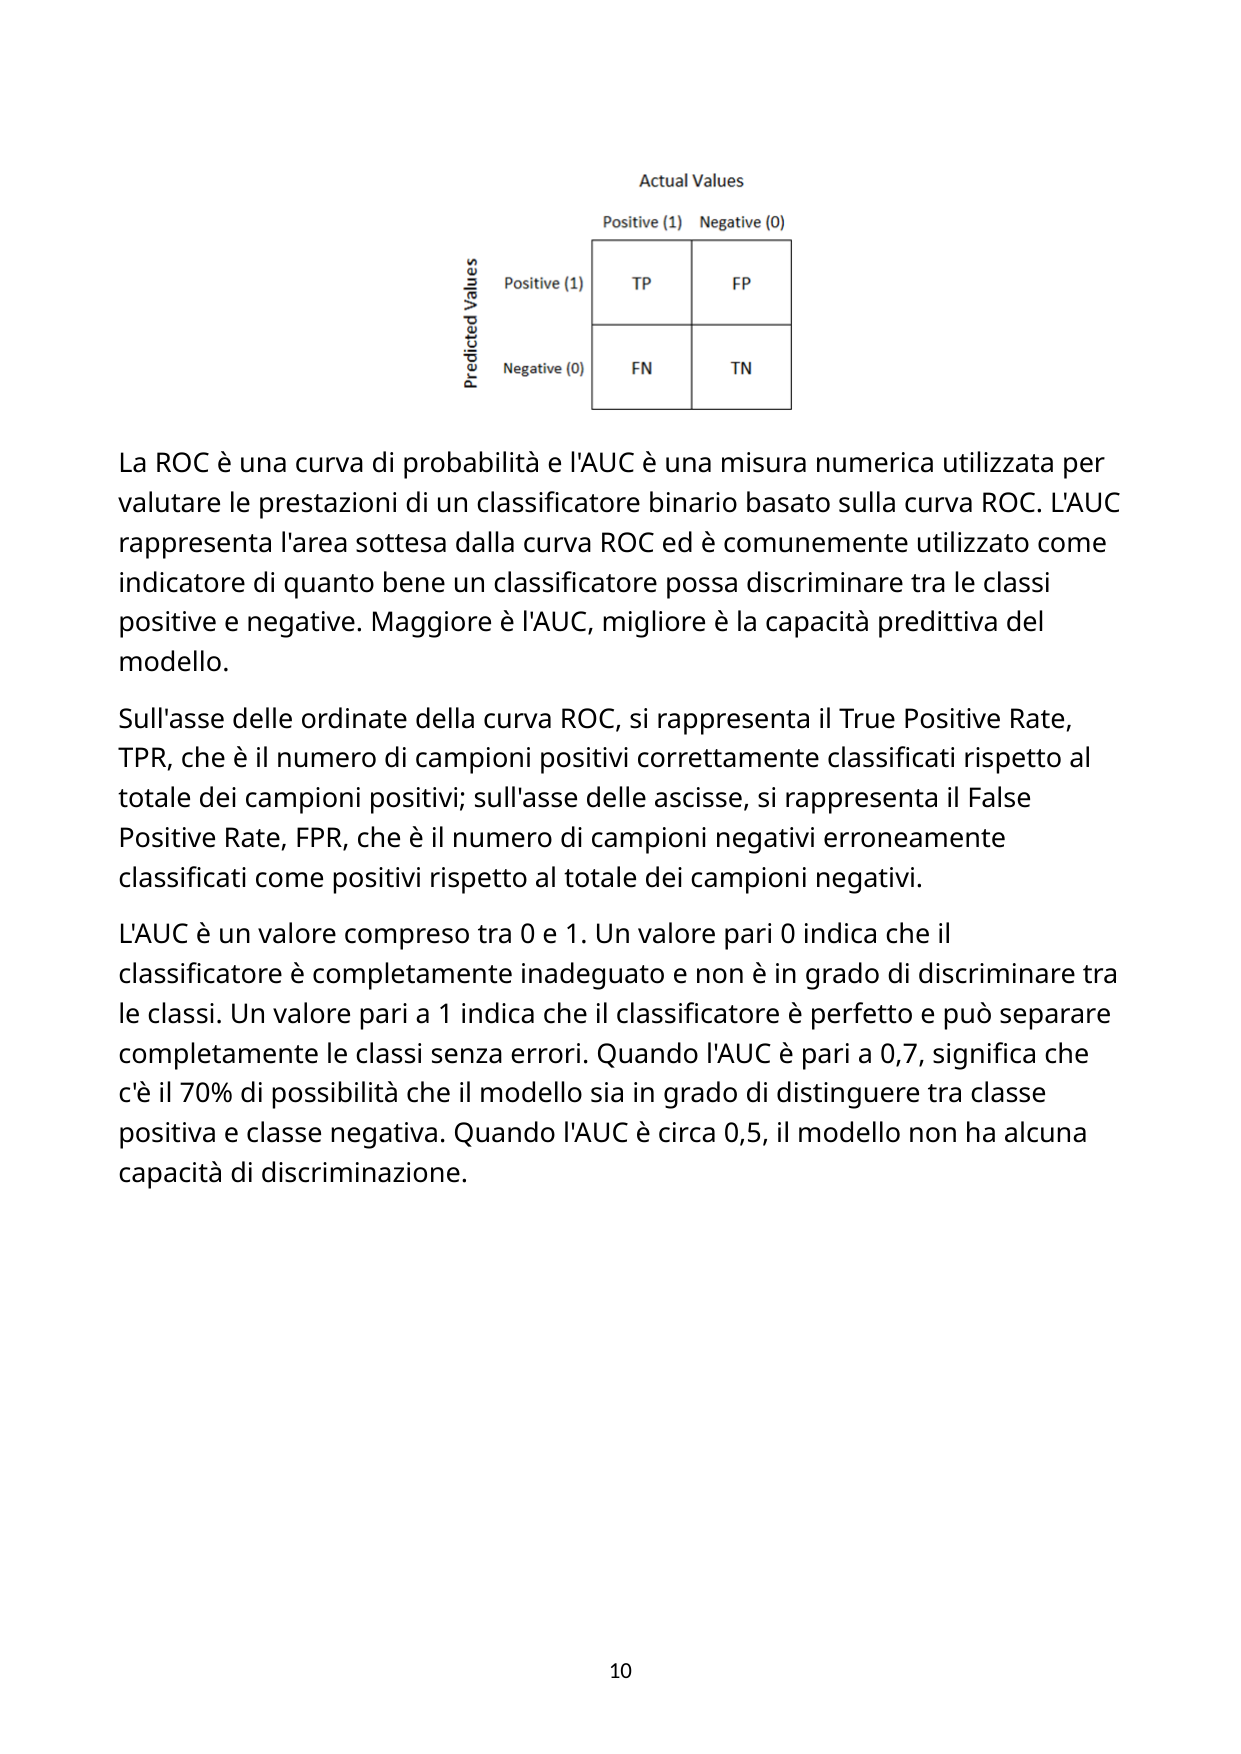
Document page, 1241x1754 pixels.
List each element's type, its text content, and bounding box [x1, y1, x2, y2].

text La ROC è una curva di probabilità e l'AUC è una misura numerica utilizzata per valutare le prestazioni di un classificatore binario basato sulla curva ROC. L'AUC rappresenta l'area sottesa dalla curva ROC ed è comunemente utilizzato come indicatore di quanto bene un classificatore possa discriminare tra le classi positive e negative. Maggiore è l'AUC, migliore è la capacità predittiva del modello. [118, 444, 1122, 679]
text L'AUC è un valore compreso tra 0 e 1. Un valore pari 0 indica che il classificatore è completamente inadeguato e non è in grado di discriminare tra le classi. Un valore pari a 1 indica che il classificatore è perfetto e può separare completamente le classi senza errori. Quando l'AUC è pari a 0,7, significa che c'è il 70% di possibilità che il modello sia in grado di distinguere tra classe positiva e classe negativa. Quando l'AUC è circa 0,5, il modello non ha alcuna capacità di discriminazione. [118, 915, 1122, 1190]
picture [439, 147, 801, 419]
text Sull'asse delle ordinate della curva ROC, si rappresenta il True Positive Rate, TPR, che è il numero di campioni positivi correttamente classificati rispetto al totale dei campioni positivi; sull'asse delle ascisse, si rappresenta il False Positive Rate, FPR, che è il numero di campioni negativi erroneamente classificati come positivi rispetto al totale dei campioni negativi. [118, 699, 1122, 895]
